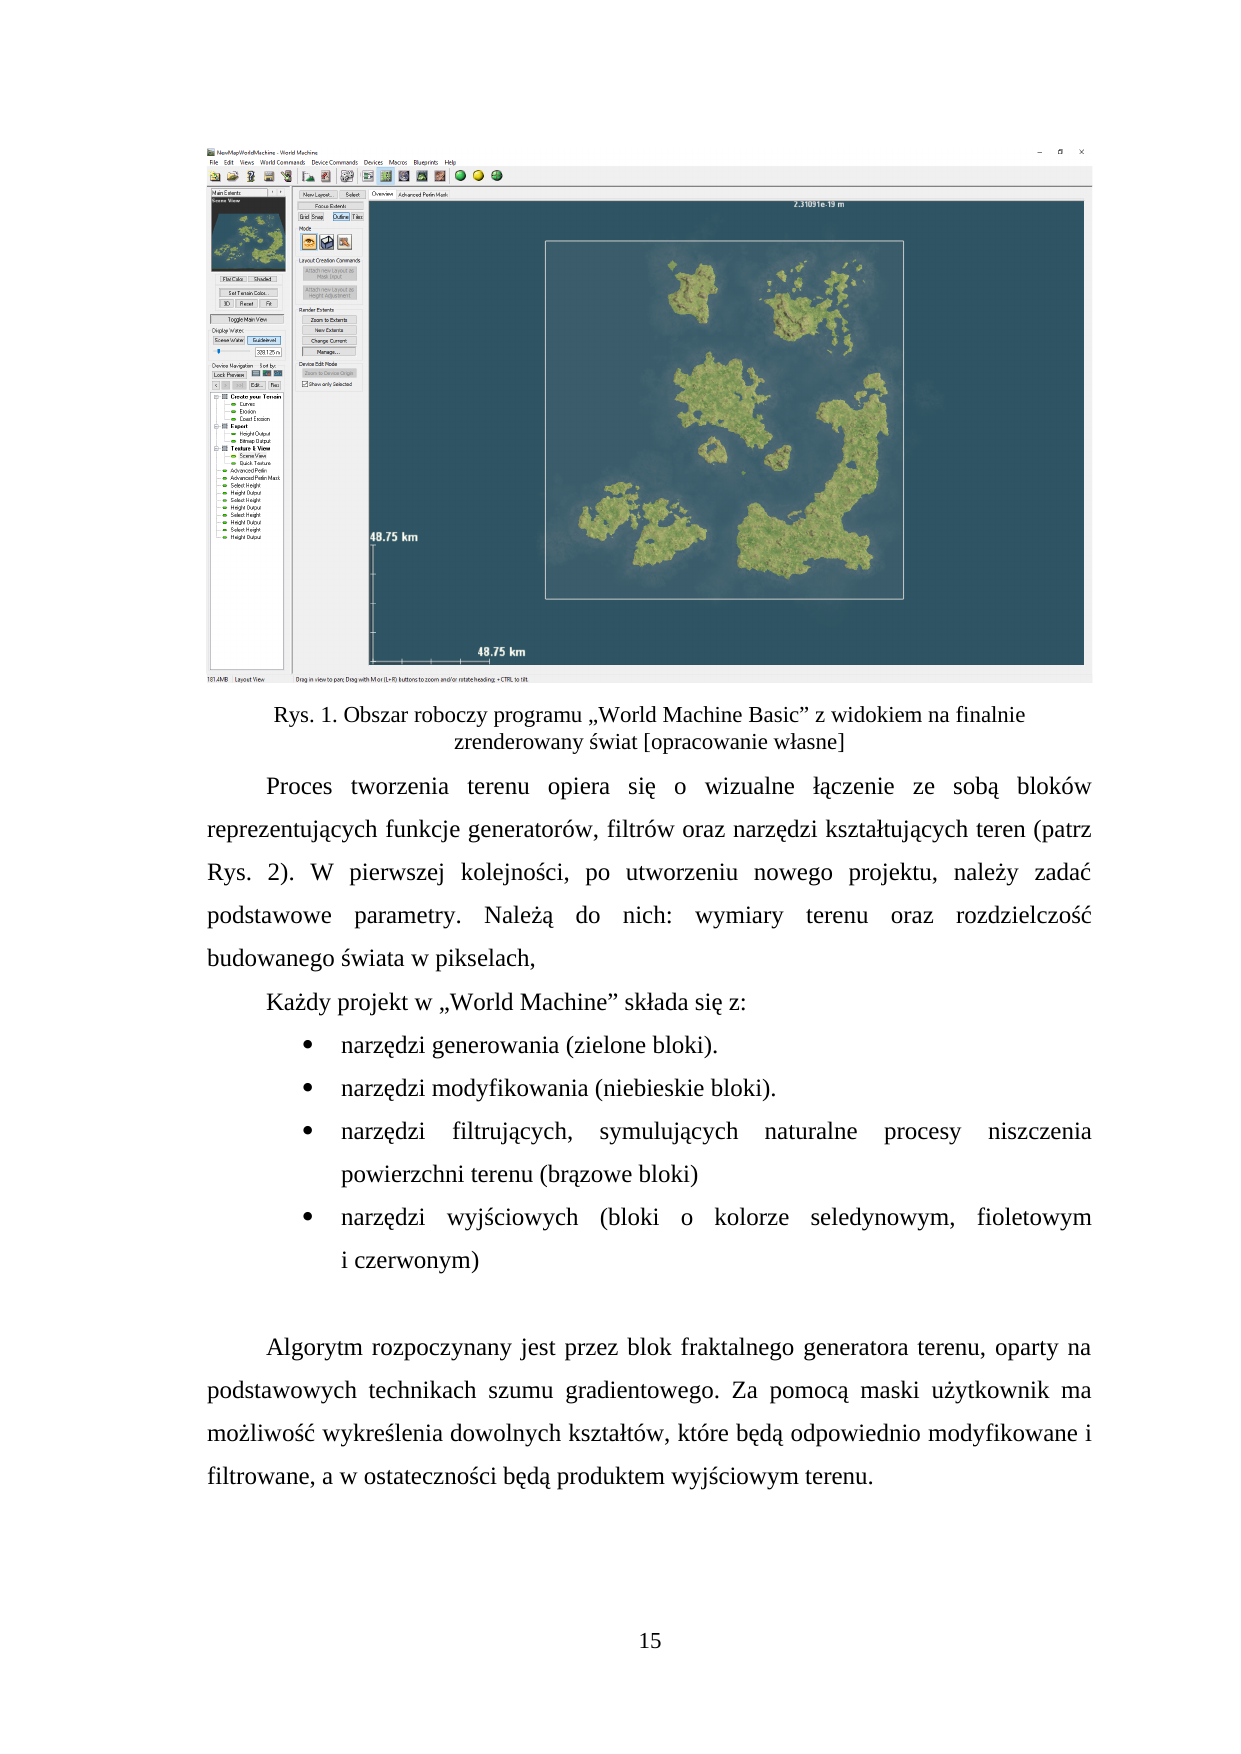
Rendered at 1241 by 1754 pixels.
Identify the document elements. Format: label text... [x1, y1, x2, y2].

picture [206, 147, 1093, 683]
text Każdy projekt w „World Machine” składa się z: [207, 987, 1092, 1015]
text Rys. . Obszar roboczy programu „World Machine Basic” z widokiem na finalnie zrenderowany świat [opracowanie własne] [207, 702, 1092, 754]
list narzędzi filtrujących, symulujących naturalne procesy niszczenia powierzchni terenu (brązowe bloki) [303, 1116, 1092, 1188]
text Proces tworzenia terenu opiera się o wizualne łączenie ze sobą bloków reprezentujących funkcje generatorów, filtrów oraz narzędzi kształtujących teren (patrz Rys. 2). W pierwszej kolejności, po utworzeniu nowego projektu, należy zadać podstawowe parametry. Należą do nich: wymiary terenu oraz rozdzielczość budowanego świata w pikselach, [207, 771, 1092, 972]
list narzędzi generowania (zielone bloki). [303, 1030, 1092, 1058]
list narzędzi modyfikowania (niebieskie bloki). [303, 1073, 1092, 1102]
text Algorytm rozpoczynany jest przez blok fraktalnego generatora terenu, oparty na podstawowych technikach szumu gradientowego. Za pomocą maski użytkownik ma możliwość wykreślenia dowolnych kształtów, które będą odpowiednio modyfikowane i filtrowane, a w ostateczności będą produktem wyjściowym terenu. [207, 1332, 1092, 1490]
list narzędzi wyjściowych (bloki o kolorze seledynowym, fioletowym i czerwonym) [303, 1202, 1092, 1274]
